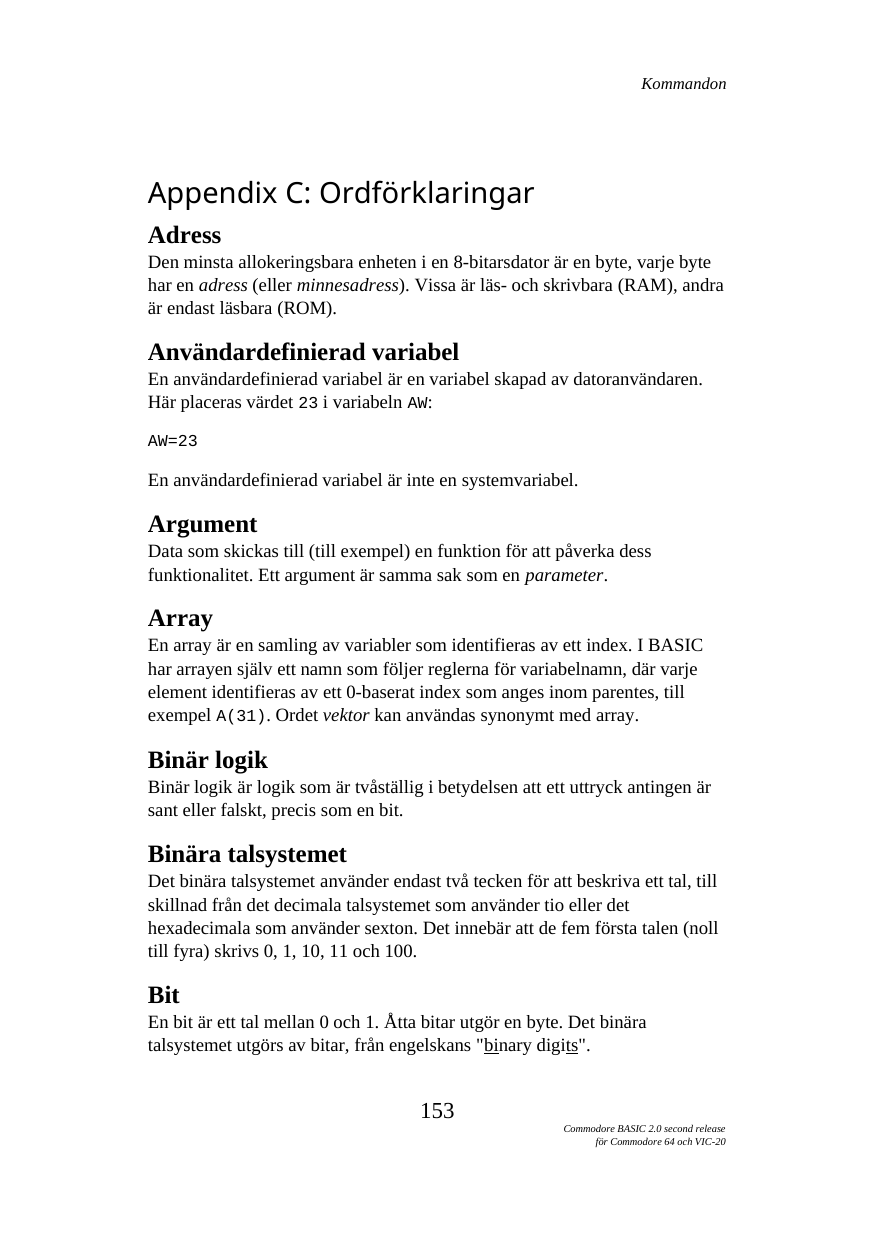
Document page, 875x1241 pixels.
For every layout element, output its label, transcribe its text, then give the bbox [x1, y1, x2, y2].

subtitle Bit [148, 980, 726, 1008]
text En bit är ett tal mellan 0 och 1. Åtta bitar utgör en byte. Det binära talsystemet utgörs av bitar, från engelskans "binary digits". [148, 1011, 726, 1056]
subtitle Binär logik [148, 745, 726, 774]
text En användardefinierad variabel är en variabel skapad av datoranvändaren. Här placeras värdet 23 i variabeln AW: [148, 368, 726, 414]
subtitle Binära talsystemet [148, 839, 726, 868]
subtitle Användardefinierad variabel [148, 337, 726, 366]
text AW=23 [148, 432, 726, 451]
text Det binära talsystemet använder endast två tecken för att beskriva ett tal, till skillnad från det decimala talsystemet som använder tio eller det hexadecimala som använder sexton. Det innebär att de fem första talen (noll till fyra) skrivs 0, 1, 10, 11 och 100. [148, 870, 726, 961]
text Den minsta allokeringsbara enheten i en 8-bitarsdator är en byte, varje byte har en adress (eller minnesadress). Vissa är läs- och skrivbara (RAM), andra är endast läsbara (ROM). [148, 251, 726, 319]
text Data som skickas till (till exempel) en funktion för att påverka dess funktionalitet. Ett argument är samma sak som en parameter. [148, 540, 726, 585]
text En användardefinierad variabel är inte en systemvariabel. [148, 469, 726, 491]
text Binär logik är logik som är tvåställig i betydelsen att ett uttryck antingen är sant eller falskt, precis som en bit. [148, 776, 726, 821]
subtitle Appendix C: Ordförklaringar [148, 173, 726, 212]
text En array är en samling av variabler som identifieras av ett index. I BASIC har arrayen själv ett namn som följer reglerna för variabelnamn, där varje element identifieras av ett 0-baserat index som anges inom parentes, till exempel A(31). Ordet vektor kan användas synonymt med array. [148, 634, 726, 727]
subtitle Argument [148, 509, 726, 538]
subtitle Array [148, 603, 726, 632]
subtitle Adress [148, 220, 726, 248]
